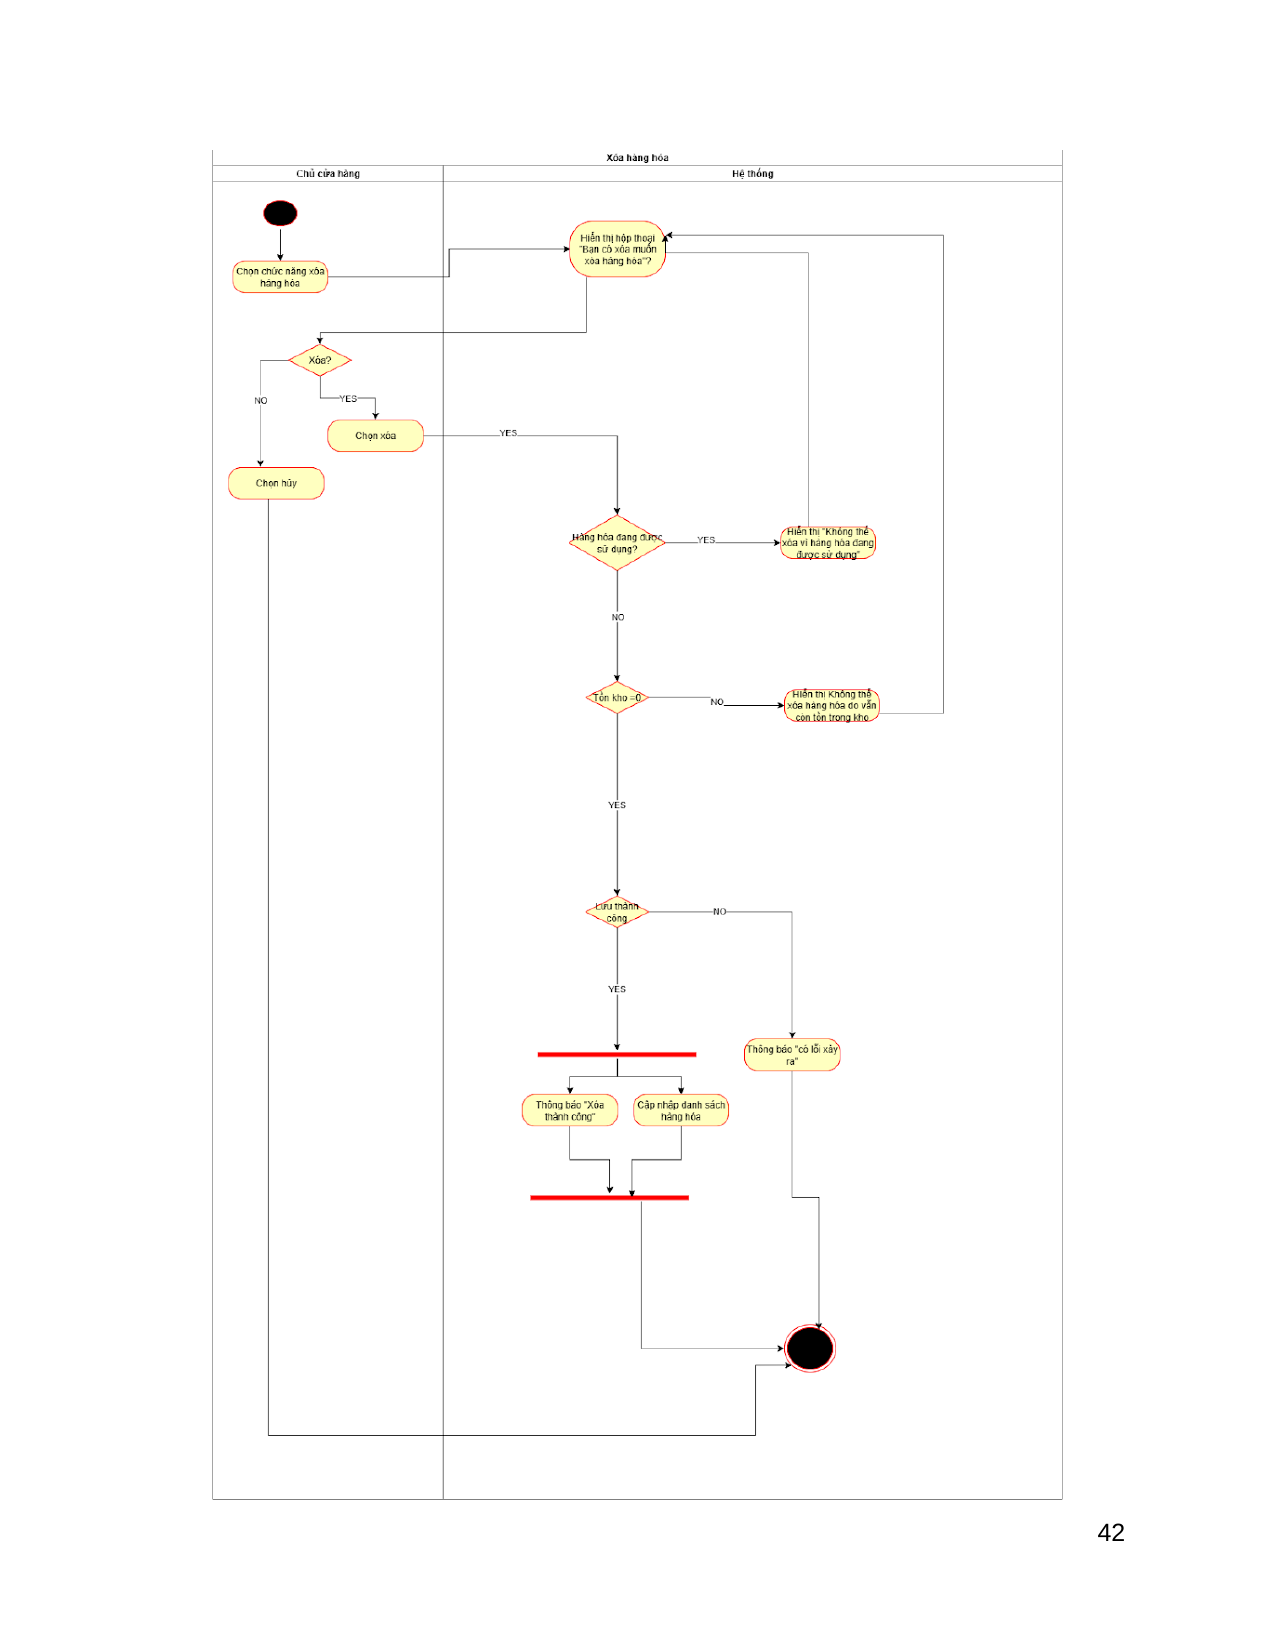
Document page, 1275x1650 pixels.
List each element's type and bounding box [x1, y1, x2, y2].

picture [212, 150, 1063, 1500]
